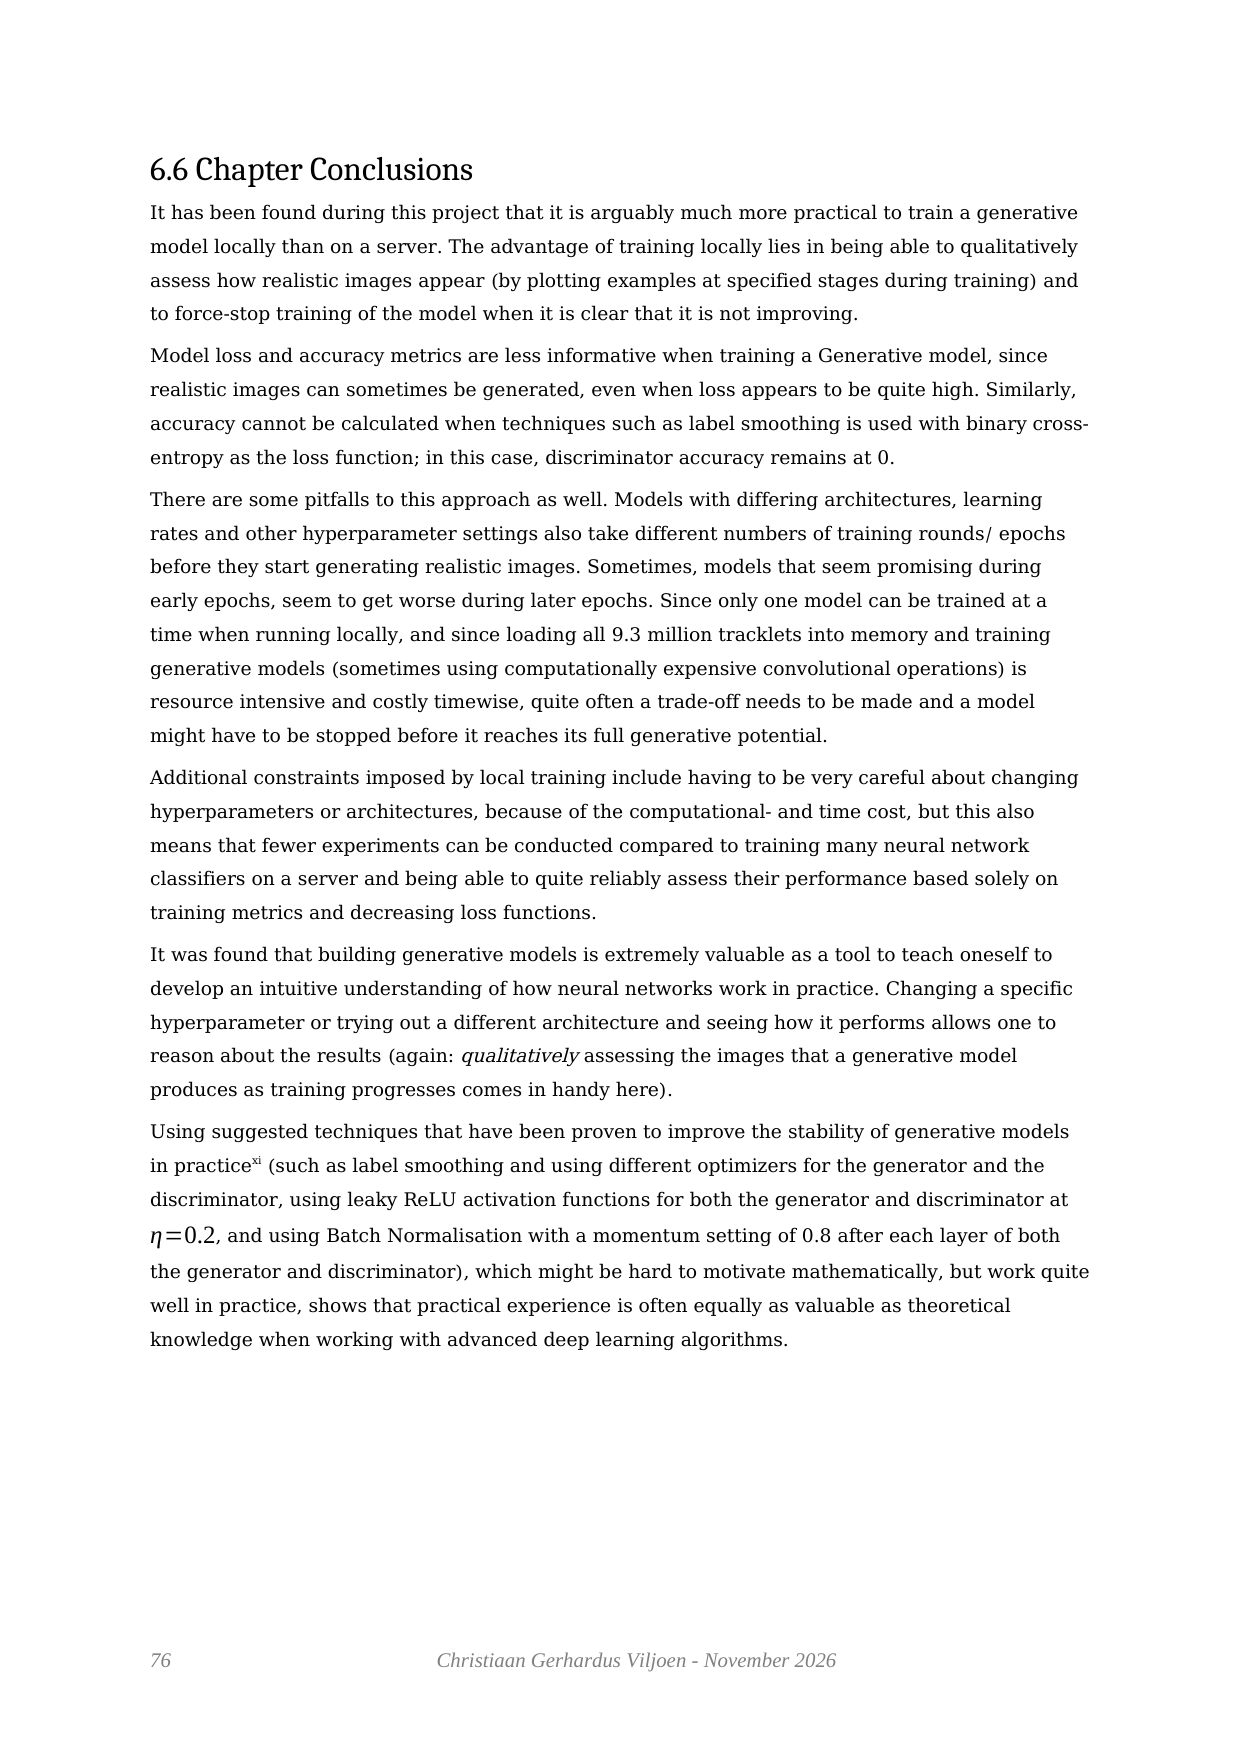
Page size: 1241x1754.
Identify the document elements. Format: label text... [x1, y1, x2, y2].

text Additional constraints imposed by local training include having to be very careful about changing hyperparameters or architectures, because of the computational- and time cost, but this also means that fewer experiments can be conducted compared to training many neural network classifiers on a server and being able to quite reliably assess their performance based solely on training metrics and decreasing loss functions. [150, 766, 1090, 923]
text Using suggested techniques that have been proven to improve the stability of generative models in practice (such as label smoothing and using different optimizers for the generator and the discriminator, using leaky ReLU activation functions for both the generator and discriminator at , and using Batch Normalisation with a momentum setting of 0.8 after each layer of both the generator and discriminator), which might be hard to motivate mathematically, but work quite well in practice, shows that practical experience is often equally as valuable as theoretical knowledge when working with advanced deep learning algorithms. [150, 1120, 1090, 1350]
subtitle Chapter Conclusions [150, 150, 1090, 188]
text There are some pitfalls to this approach as well. Models with differing architectures, learning rates and other hyperparameter settings also take different numbers of training rounds/ epochs before they start generating realistic images. Sometimes, models that seem promising during early epochs, seem to get worse during later epochs. Since only one model can be trained at a time when running locally, and since loading all 9.3 million tracklets into memory and training generative models (sometimes using computationally expensive convolutional operations) is resource intensive and costly timewise, quite often a trade-off needs to be made and a model might have to be stopped before it reaches its full generative potential. [150, 487, 1090, 746]
text It has been found during this project that it is arguably much more practical to train a generative model locally than on a server. The advantage of training locally lies in being able to qualitatively assess how realistic images appear (by plotting examples at specified stages during training) and to force-stop training of the model when it is clear that it is not improving. [150, 201, 1090, 324]
text Model loss and accuracy metrics are less informative when training a Generative model, since realistic images can sometimes be generated, even when loss appears to be quite high. Similarly, accuracy cannot be calculated when techniques such as label smoothing is used with binary cross-entropy as the loss function; in this case, discriminator accuracy remains at 0. [150, 344, 1090, 468]
text It was found that building generative models is extremely valuable as a tool to teach oneself to develop an intuitive understanding of how neural networks work in practice. Changing a specific hyperparameter or trying out a different architecture and seeing how it performs allows one to reason about the results (again: qualitatively assessing the images that a generative model produces as training progresses comes in handy here). [150, 943, 1090, 1100]
